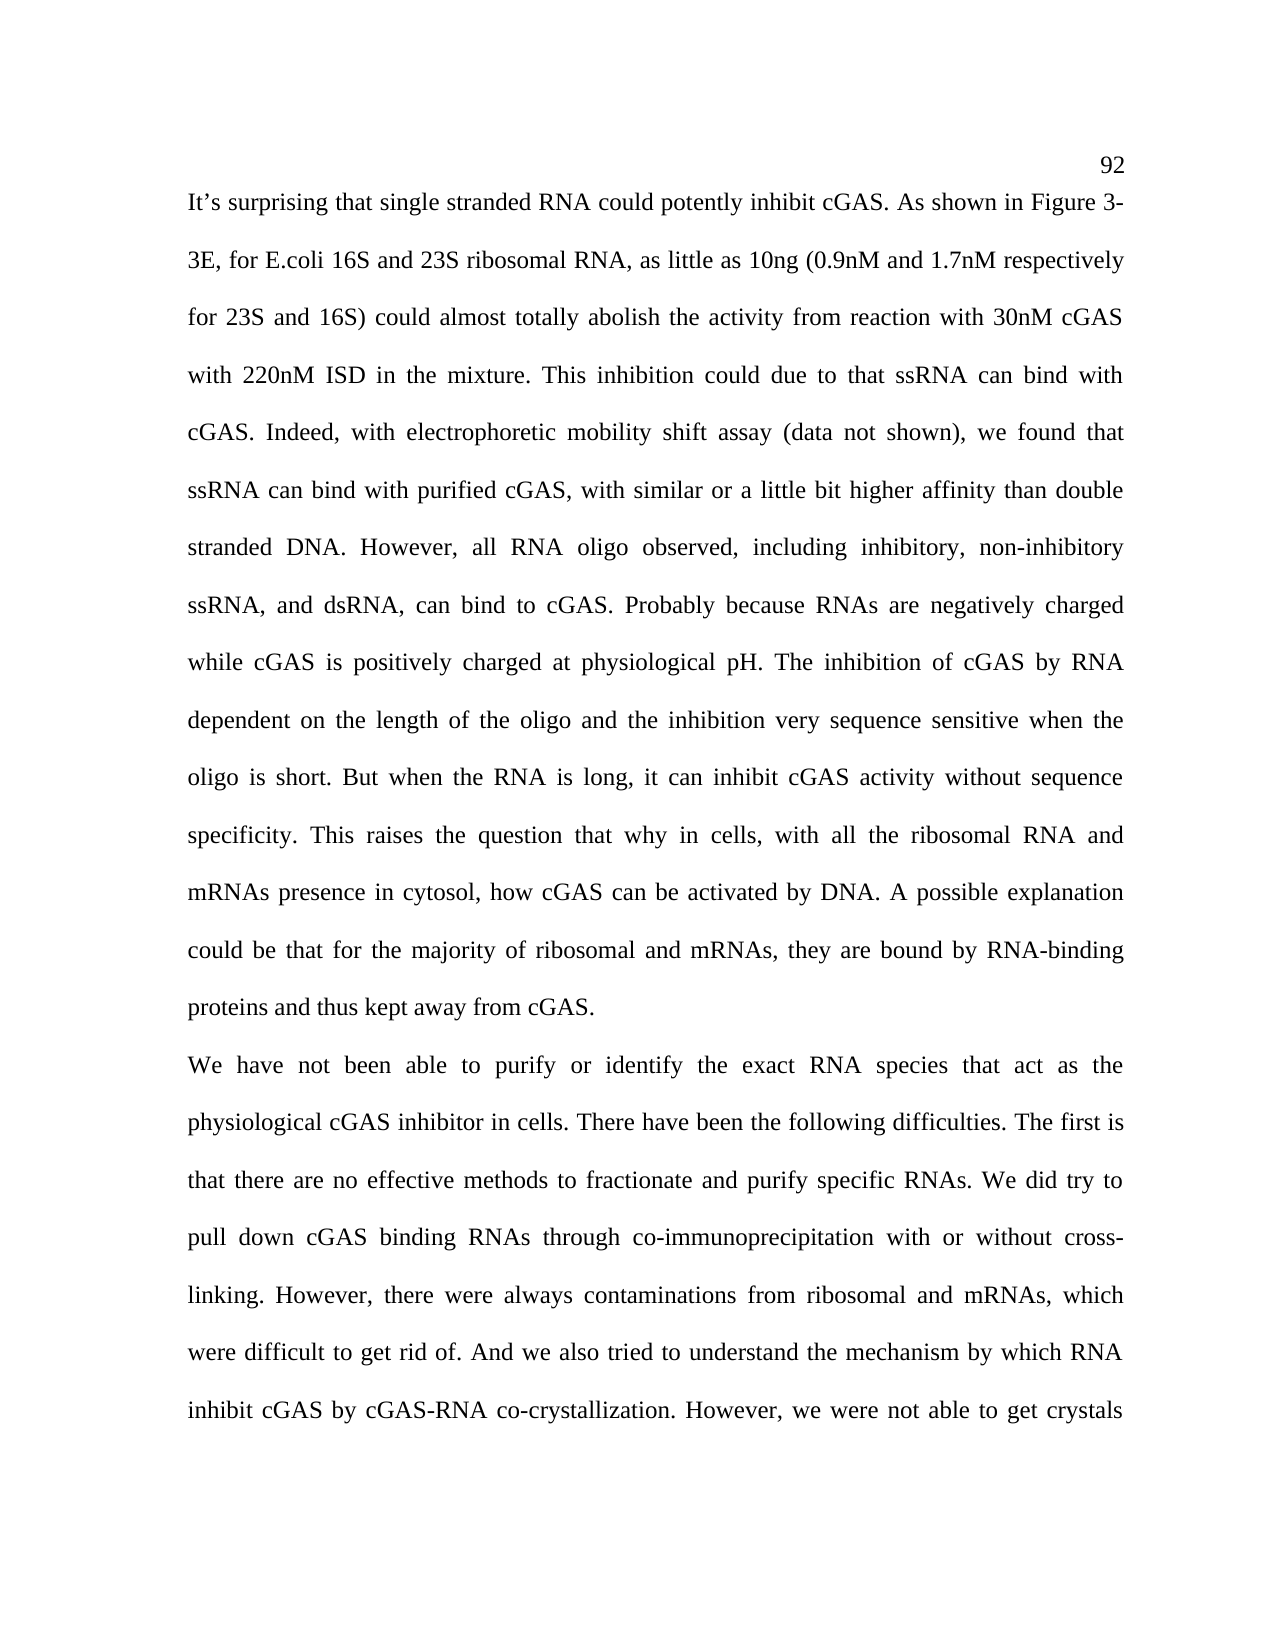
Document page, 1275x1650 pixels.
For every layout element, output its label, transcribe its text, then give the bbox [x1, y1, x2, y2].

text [187, 1050, 1125, 1424]
text It’s surprising that single stranded RNA could potently inhibit cGAS. As shown in Figure 3-3E, for E.coli 16S and 23S ribosomal RNA, as little as 10ng (0.9nM and 1.7nM respectively for 23S and 16S) could almost totally abolish the activity from reaction with 30nM cGAS with 220nM ISD in the mixture. This inhibition could due to that ssRNA can bind with cGAS. Indeed, with electrophoretic mobility shift assay (data not shown), we found that ssRNA can bind with purified cGAS, with similar or a little bit higher affinity than double stranded DNA. However, all RNA oligo observed, including inhibitory, non-inhibitory ssRNA, and dsRNA, can bind to cGAS. Probably because RNAs are negatively charged while cGAS is positively charged at physiological pH. The inhibition of cGAS by RNA dependent on the length of the oligo and the inhibition very sequence sensitive when the oligo is short. But when the RNA is long, it can inhibit cGAS activity without sequence specificity. This raises the question that why in cells, with all the ribosomal RNA and mRNAs presence in cytosol, how cGAS can be activated by DNA. A possible explanation could be that for the majority of ribosomal and mRNAs, they are bound by RNA-binding proteins and thus kept away from cGAS. [187, 187, 1125, 1021]
